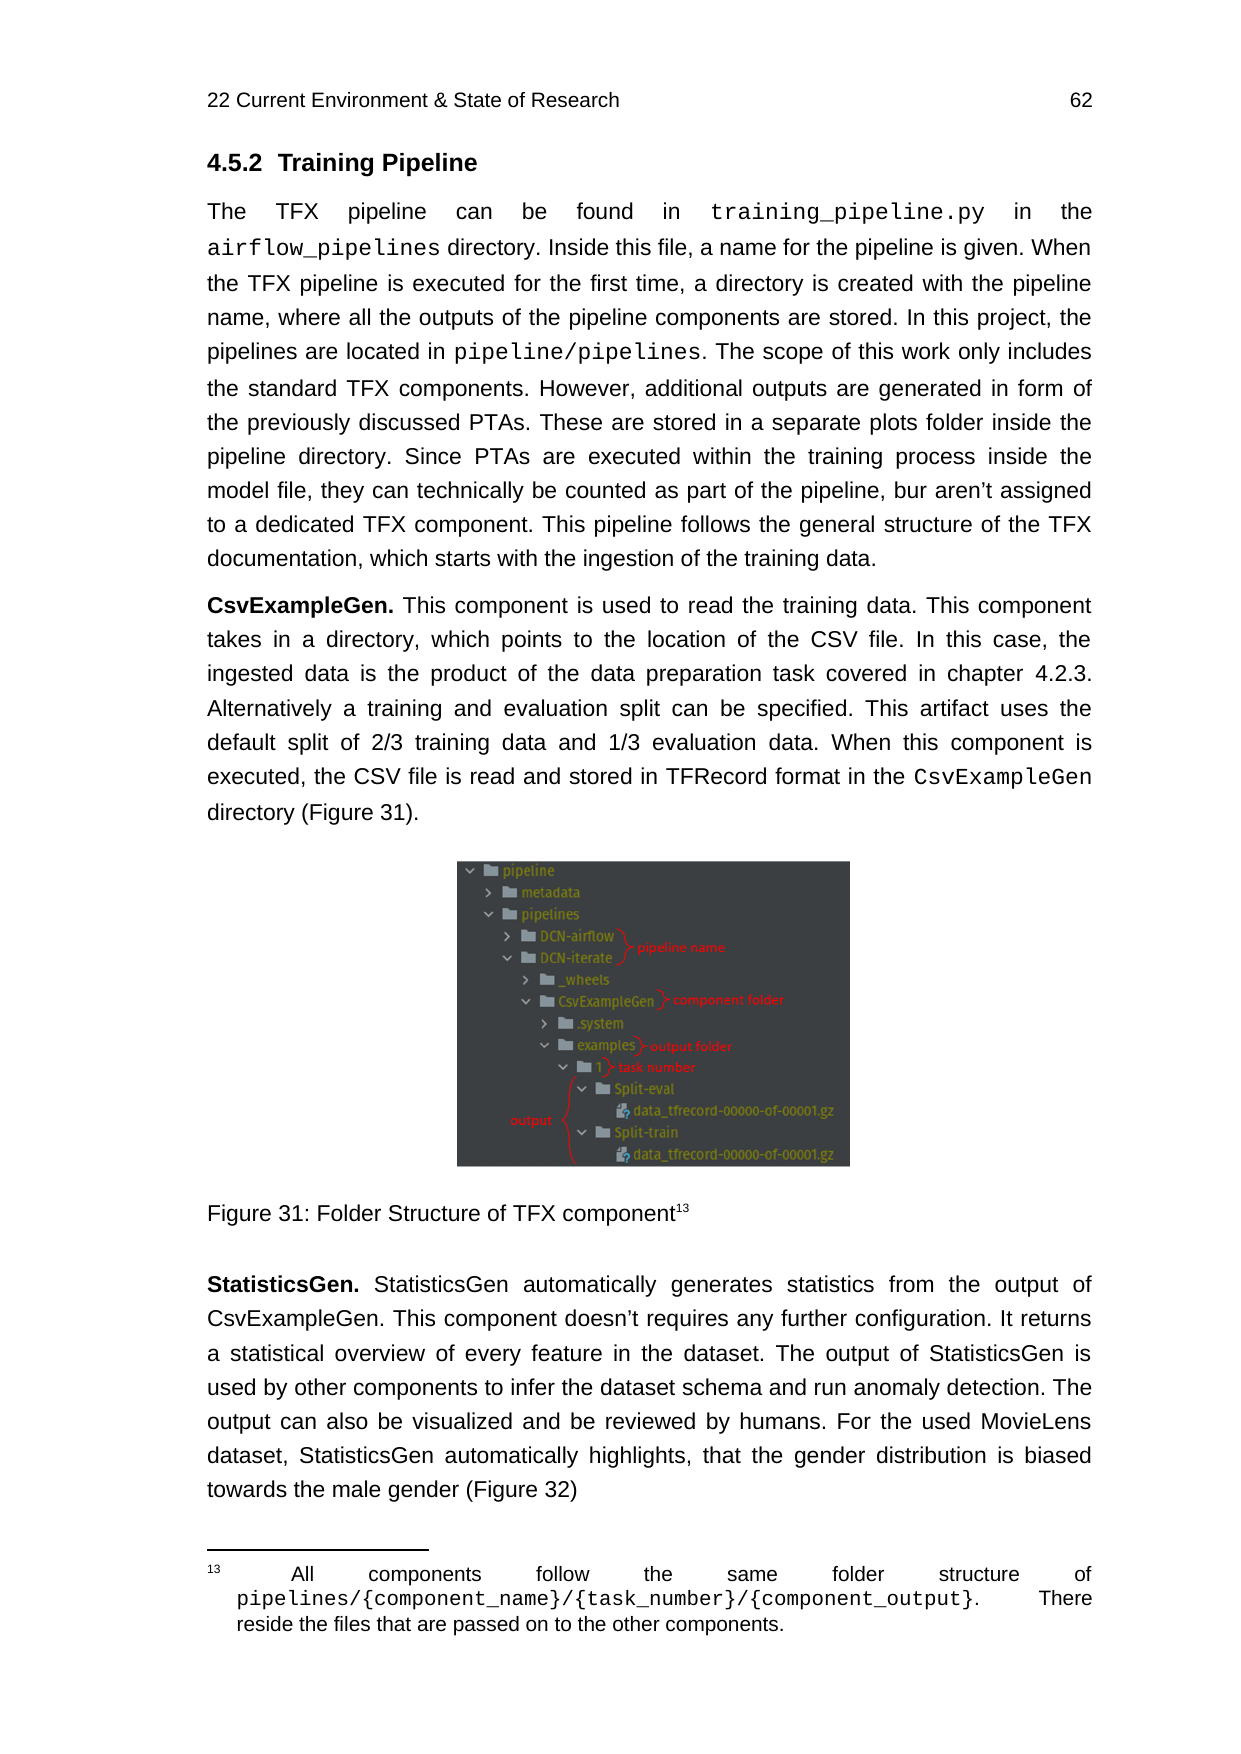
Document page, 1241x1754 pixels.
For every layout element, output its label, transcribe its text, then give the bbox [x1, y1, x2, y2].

picture [206, 845, 1093, 1180]
subtitle Training Pipeline [207, 148, 1092, 177]
text The TFX pipeline can be found in training_pipeline.py in the airflow_pipelines directory. Inside this file, a name for the pipeline is given. When the TFX pipeline is executed for the first time, a directory is created with the pipeline name, where all the outputs of the pipeline components are stored. In this project, the pipelines are located in pipeline/pipelines. The scope of this work only includes the standard TFX components. However, additional outputs are generated in form of the previously discussed PTAs. These are stored in a separate plots folder inside the pipeline directory. Since PTAs are executed within the training process inside the model file, they can technically be counted as part of the pipeline, bur aren’t assigned to a dedicated TFX component. This pipeline follows the general structure of the TFX documentation, which starts with the ingestion of the training data. [207, 198, 1092, 572]
